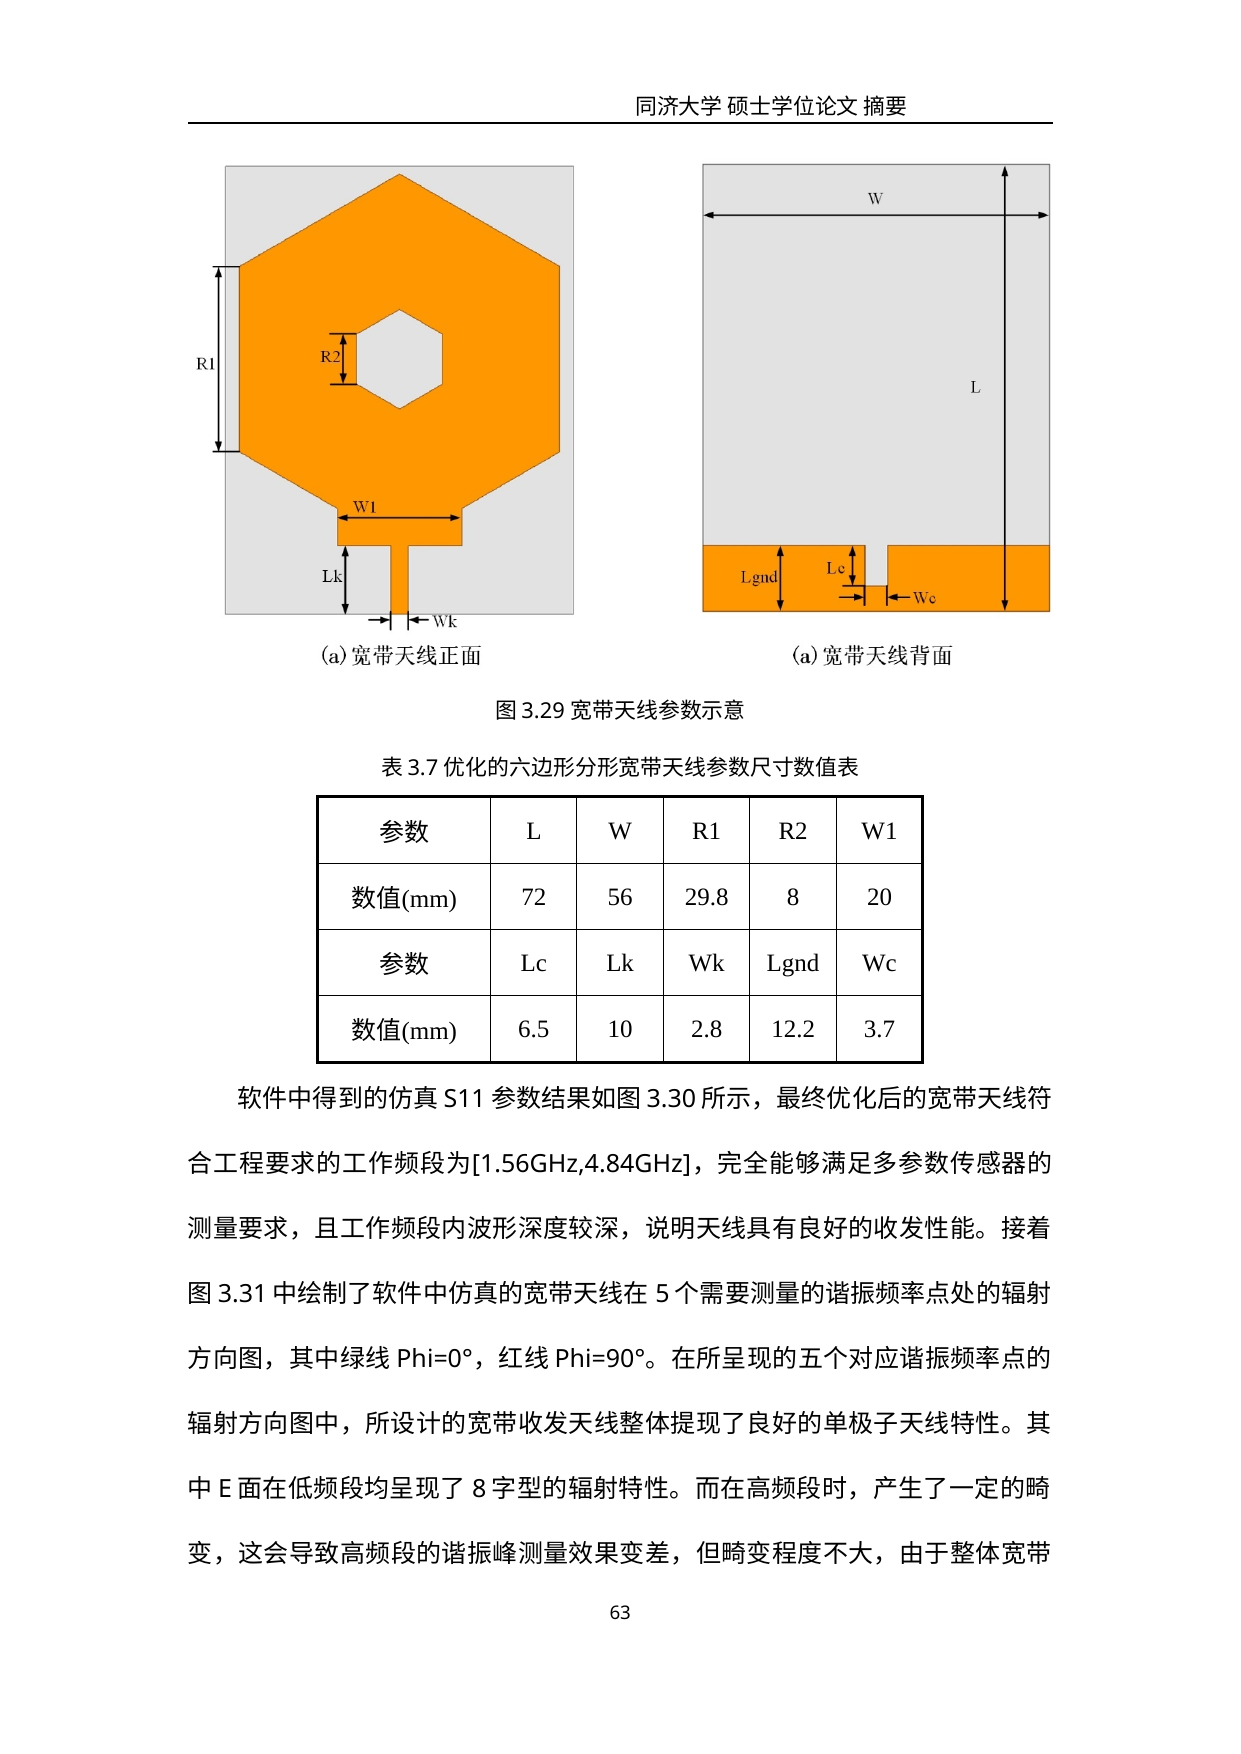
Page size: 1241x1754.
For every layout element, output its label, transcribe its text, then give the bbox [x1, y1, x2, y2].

table_header W [577, 798, 663, 863]
table_cell 12.2 [750, 996, 836, 1061]
text 图3.29 宽带天线参数示意 [187, 692, 1053, 725]
table_header W1 [837, 798, 921, 863]
table_header R1 [664, 798, 749, 863]
table_cell Lgnd [750, 930, 836, 995]
table_header R2 [750, 798, 836, 863]
table_cell 数值(mm) [319, 864, 490, 929]
table_cell Wc [837, 930, 921, 995]
table_cell 3.7 [837, 996, 921, 1061]
table_cell 72 [491, 864, 576, 929]
table_cell 10 [577, 996, 663, 1061]
text 表3.7 优化的六边形分形宽带天线参数尺寸数值表 [187, 750, 1053, 782]
table_cell 56 [577, 864, 663, 929]
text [187, 1064, 1053, 1584]
table_cell 8 [750, 864, 836, 929]
table_cell Lk [577, 930, 663, 995]
table_cell 29.8 [664, 864, 749, 929]
table_cell 数值(mm) [319, 996, 490, 1061]
picture [187, 159, 1053, 677]
table_cell 2.8 [664, 996, 749, 1061]
table_cell Lc [491, 930, 576, 995]
table_cell Wk [664, 930, 749, 995]
table_cell 参数 [319, 930, 490, 995]
table_header L [491, 798, 576, 863]
table_cell 6.5 [491, 996, 576, 1061]
table_header 参数 [319, 798, 490, 863]
table_cell 20 [837, 864, 921, 929]
